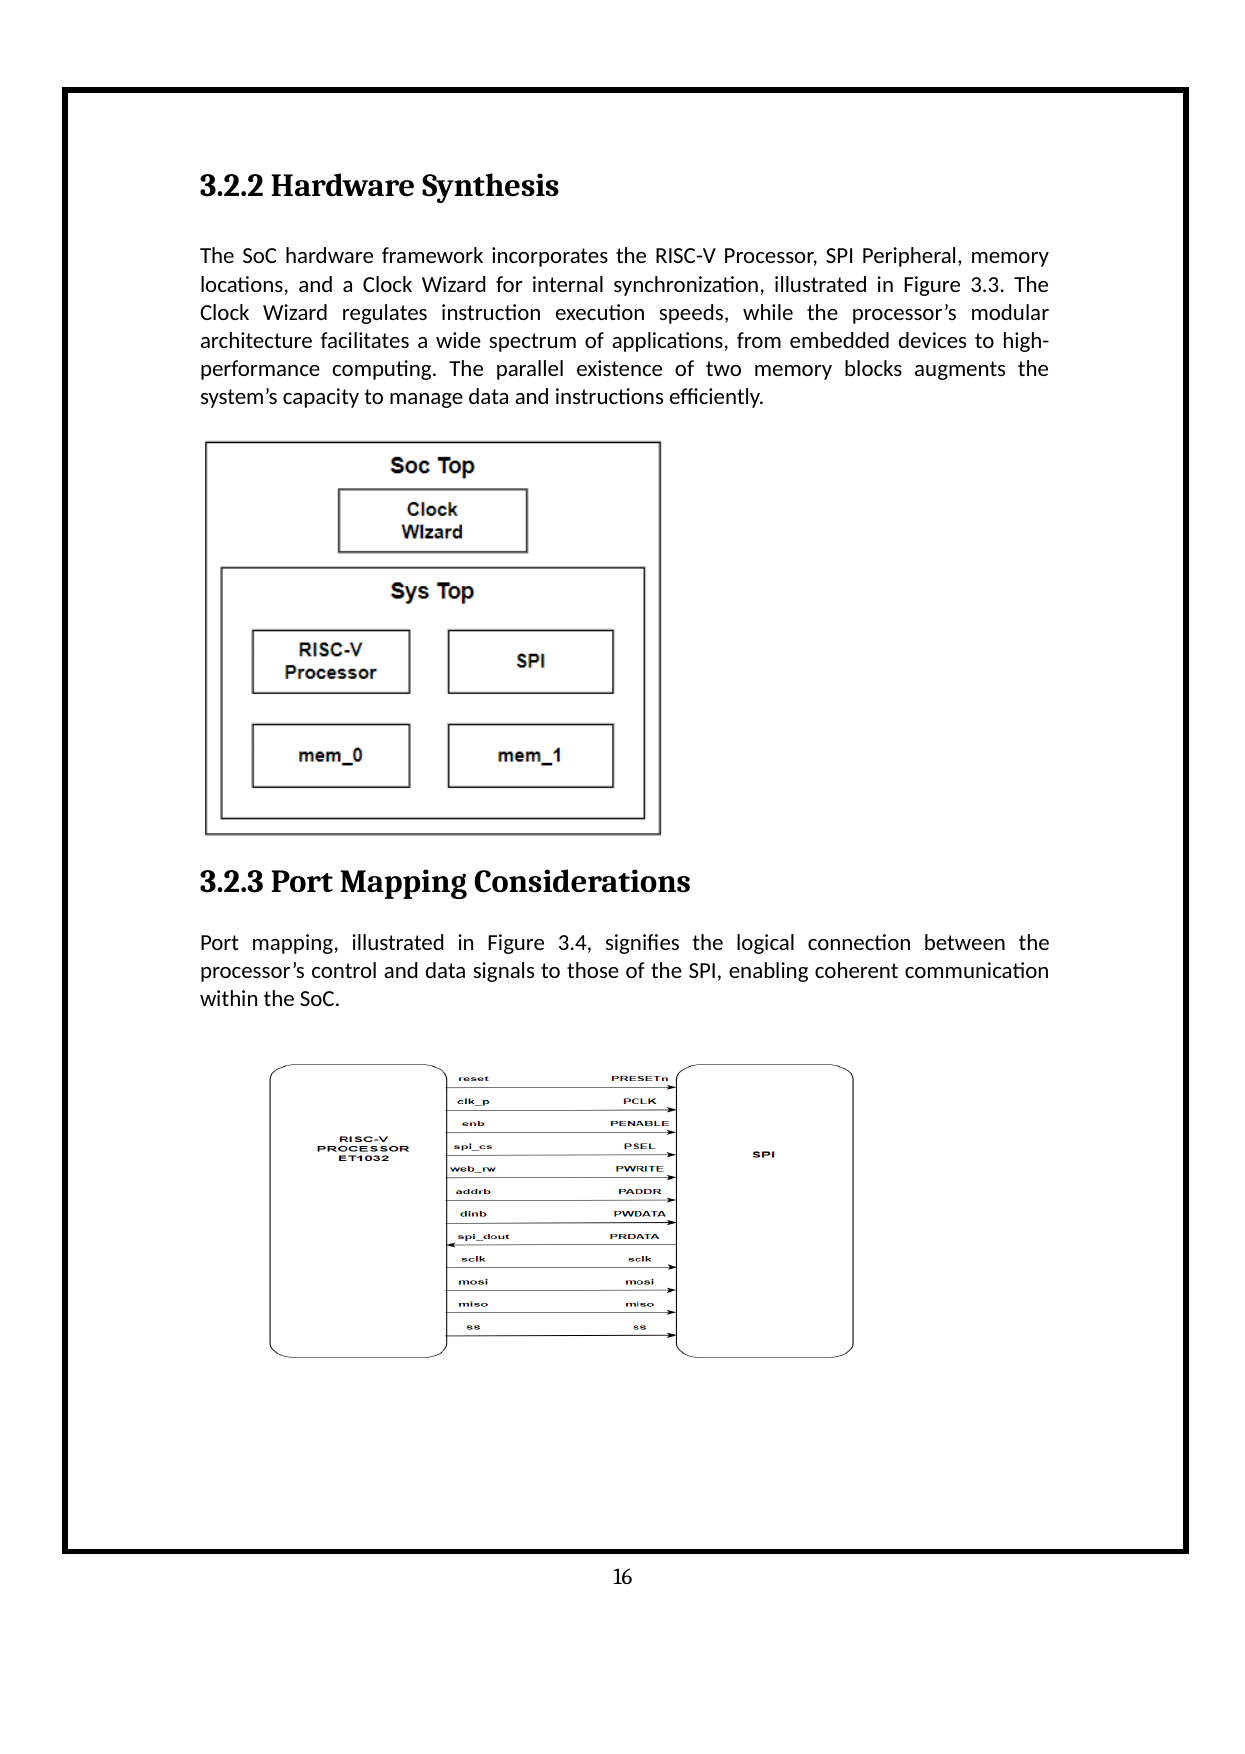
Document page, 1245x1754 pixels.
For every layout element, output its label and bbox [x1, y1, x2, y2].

table_header [68, 93, 1183, 1548]
